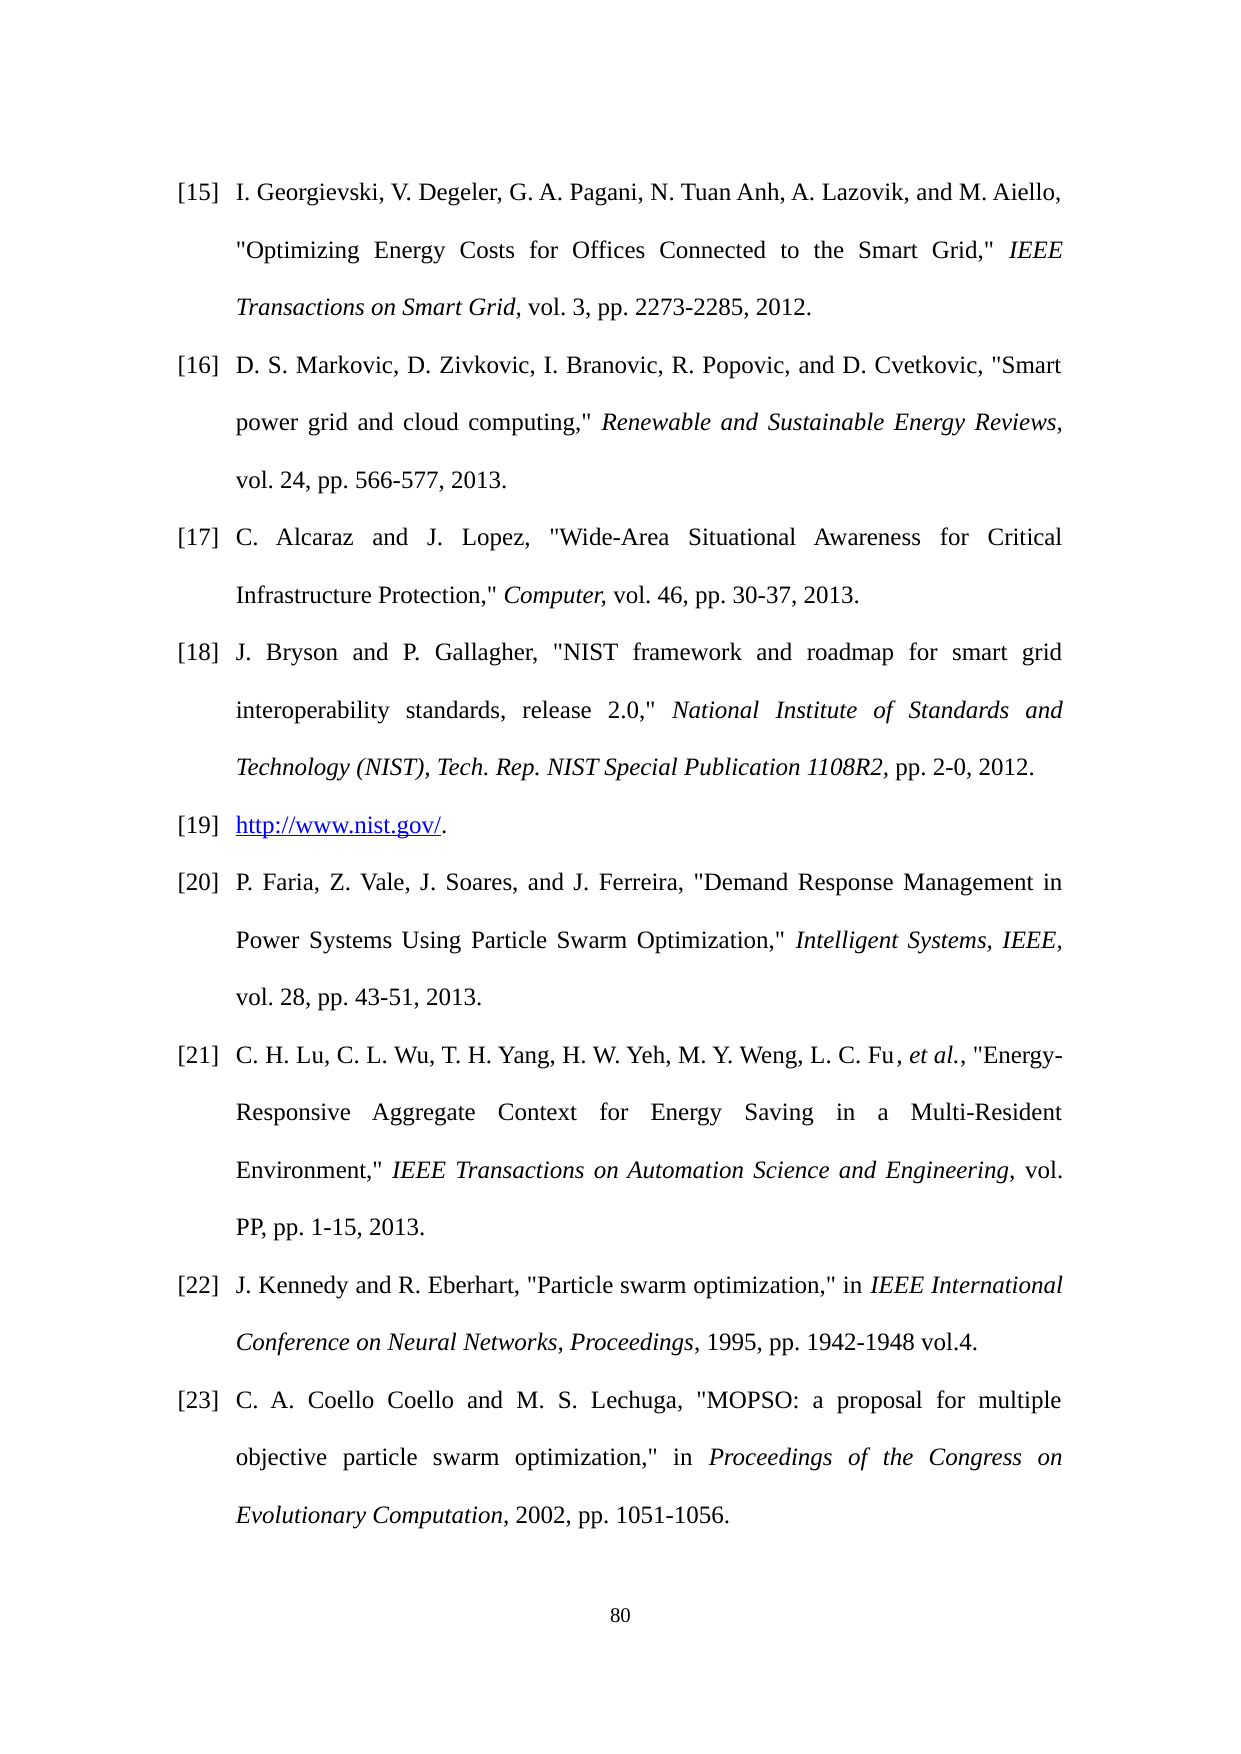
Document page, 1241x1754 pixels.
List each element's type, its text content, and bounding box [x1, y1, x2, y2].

text [20] P. Faria, Z. Vale, J. Soares, and J. Ferreira, "Demand Response Management in Power Systems Using Particle Swarm Optimization," Intelligent Systems, IEEE, vol. 28, pp. 43-51, 2013. [177, 867, 1063, 1011]
text [21] C. H. Lu, C. L. Wu, T. H. Yang, H. W. Yeh, M. Y. Weng, L. C. Fu, et al., "Energy-Responsive Aggregate Context for Energy Saving in a Multi-Resident Environment," IEEE Transactions on Automation Science and Engineering, vol. PP, pp. 1-15, 2013. [177, 1040, 1063, 1241]
text [23] C. A. Coello Coello and M. S. Lechuga, "MOPSO: a proposal for multiple objective particle swarm optimization," in Proceedings of the Congress on Evolutionary Computation, 2002, pp. 1051-1056. [177, 1385, 1063, 1528]
text [18] J. Bryson and P. Gallagher, "NIST framework and roadmap for smart grid interoperability standards, release 2.0," National Institute of Standards and Technology (NIST), Tech. Rep. NIST Special Publication 1108R2, pp. 2-0, 2012. [177, 637, 1063, 781]
text [17] C. Alcaraz and J. Lopez, "Wide-Area Situational Awareness for Critical Infrastructure Protection," Computer, vol. 46, pp. 30-37, 2013. [177, 522, 1063, 608]
text [22] J. Kennedy and R. Eberhart, "Particle swarm optimization," in IEEE International Conference on Neural Networks, Proceedings, 1995, pp. 1942-1948 vol.4. [177, 1270, 1063, 1356]
text [19] http://www.nist.gov/. [177, 810, 1063, 838]
text [15] I. Georgievski, V. Degeler, G. A. Pagani, N. Tuan Anh, A. Lazovik, and M. Aiello, "Optimizing Energy Costs for Offices Connected to the Smart Grid," IEEE Transactions on Smart Grid, vol. 3, pp. 2273-2285, 2012. [177, 177, 1063, 321]
text [16] D. S. Markovic, D. Zivkovic, I. Branovic, R. Popovic, and D. Cvetkovic, "Smart power grid and cloud computing," Renewable and Sustainable Energy Reviews, vol. 24, pp. 566-577, 2013. [177, 350, 1063, 493]
